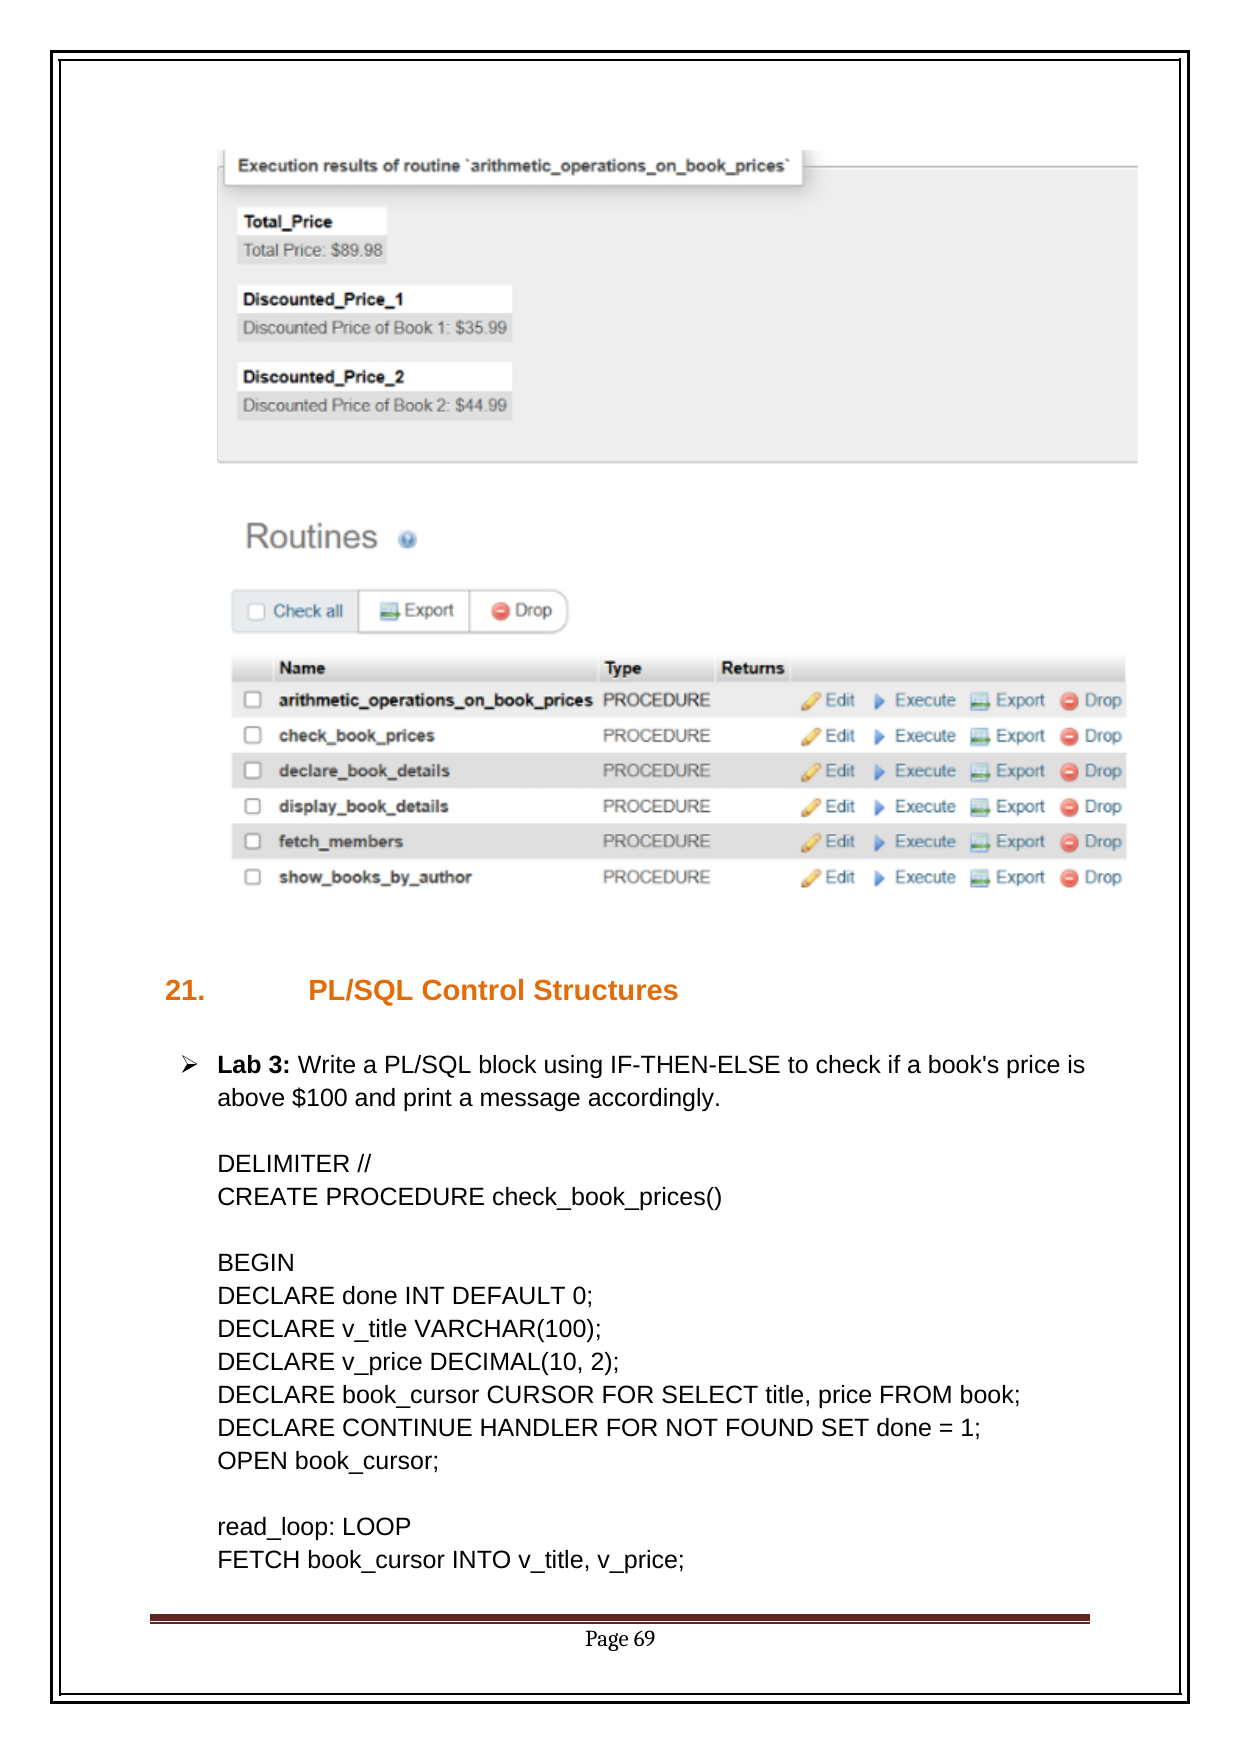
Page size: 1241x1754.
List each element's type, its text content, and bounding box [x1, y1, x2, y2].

list CREATE PROCEDURE check_book_prices() [217, 1182, 1090, 1211]
list BEGIN [217, 1248, 1090, 1277]
list DELIMITER // [217, 1149, 1090, 1178]
list DECLARE done INT DEFAULT 0; [217, 1281, 1090, 1310]
list DECLARE book_cursor CURSOR FOR SELECT title, price FROM book; [217, 1380, 1090, 1409]
list PL/SQL Control Structures [165, 973, 1090, 1006]
list OPEN book_cursor; [217, 1446, 1090, 1475]
list DECLARE v_title VARCHAR(100); [217, 1314, 1090, 1343]
list DECLARE CONTINUE HANDLER FOR NOT FOUND SET done = 1; [217, 1413, 1090, 1442]
list Lab 3: Write a PL/SQL block using IF-THEN-ELSE to check if a book's price is above $100 and print a message accordingly. [179, 1050, 1090, 1112]
picture [217, 150, 1138, 894]
list FETCH book_cursor INTO v_title, v_price; [217, 1545, 1090, 1574]
list read_loop: LOOP [217, 1512, 1090, 1541]
list DECLARE v_price DECIMAL(10, 2); [217, 1347, 1090, 1376]
